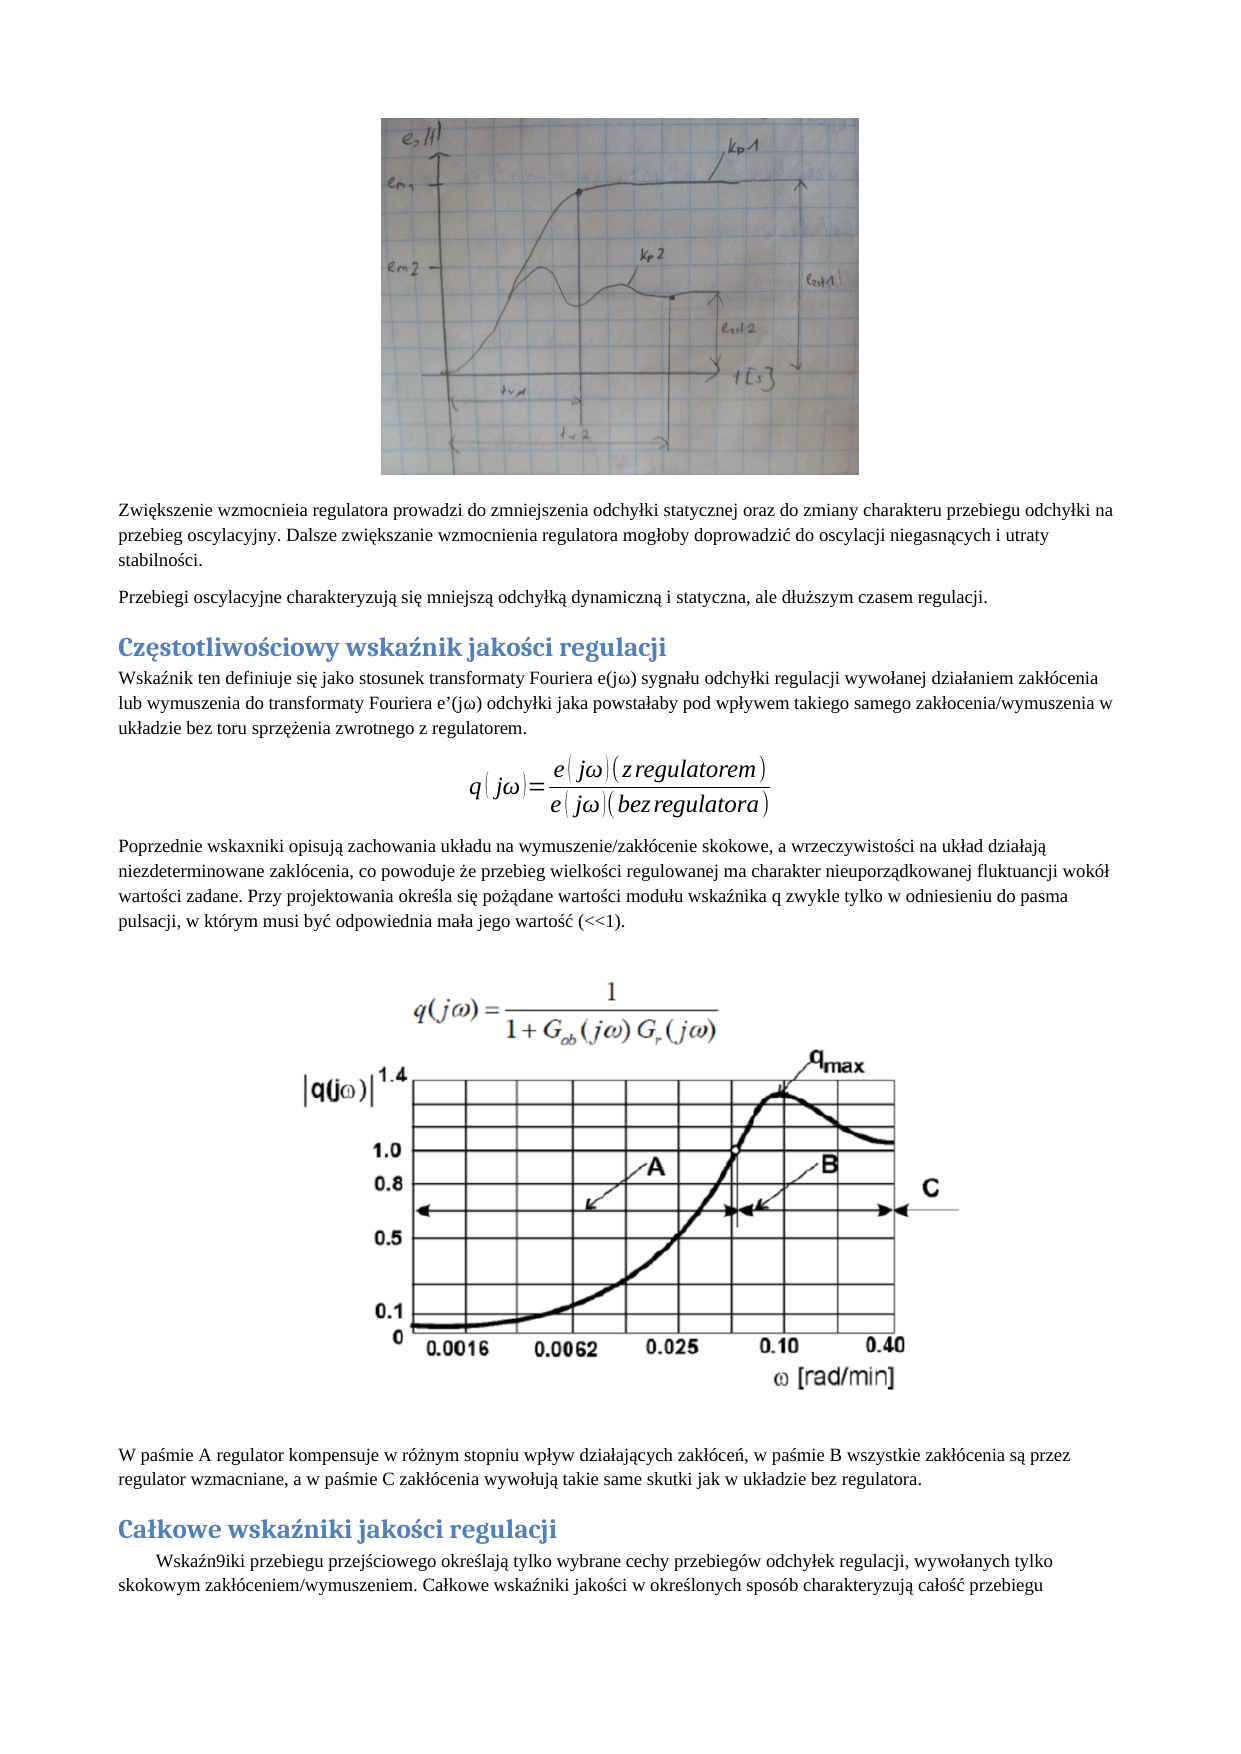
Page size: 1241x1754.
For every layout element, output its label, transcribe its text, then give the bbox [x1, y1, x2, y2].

text Przebiegi oscylacyjne charakteryzują się mniejszą odchyłką dynamiczną i statyczna, ale dłuższym czasem regulacji. [118, 586, 1122, 607]
text Wskaźnik ten definiuje się jako stosunek transformaty Fouriera e(jω) sygnału odchyłki regulacji wywołanej działaniem zakłócenia lub wymuszenia do transformaty Fouriera e’(jω) odchyłki jaka powstałaby pod wpływem takiego samego zakłocenia/wymuszenia w układzie bez toru sprzężenia zwrotnego z regulatorem. [118, 667, 1122, 738]
picture [381, 118, 859, 475]
subtitle Częstotliwościowy wskaźnik jakości regulacji [118, 632, 1122, 663]
subtitle Całkowe wskaźniki jakości regulacji [118, 1514, 1122, 1545]
text Zwiększenie wzmocnieia regulatora prowadzi do zmniejszenia odchyłki statycznej oraz do zmiany charakteru przebiegu odchyłki na przebieg oscylacyjny. Dalsze zwiększanie wzmocnienia regulatora mogłoby doprowadzić do oscylacji niegasnących i utraty stabilności. [118, 499, 1122, 570]
text Poprzednie wskaxniki opisują zachowania układu na wymuszenie/zakłócenie skokowe, a wrzeczywistości na układ działają niezdeterminowane zaklócenia, co powoduje że przebieg wielkości regulowanej ma charakter nieuporządkowanej fluktuancji wokół wartości zadane. Przy projektowania określa się pożądane wartości modułu wskaźnika q zwykle tylko w odniesieniu do pasma pulsacji, w którym musi być odpowiednia mała jego wartość (<<1). [118, 835, 1122, 931]
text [118, 1549, 1122, 1596]
text W paśmie A regulator kompensuje w różnym stopniu wpływ działających zakłóceń, w paśmie B wszystkie zakłócenia są przez regulator wzmacniane, a w paśmie C zakłócenia wywołują takie same skutki jak w układzie bez regulatora. [118, 1443, 1122, 1490]
picture [252, 947, 988, 1420]
